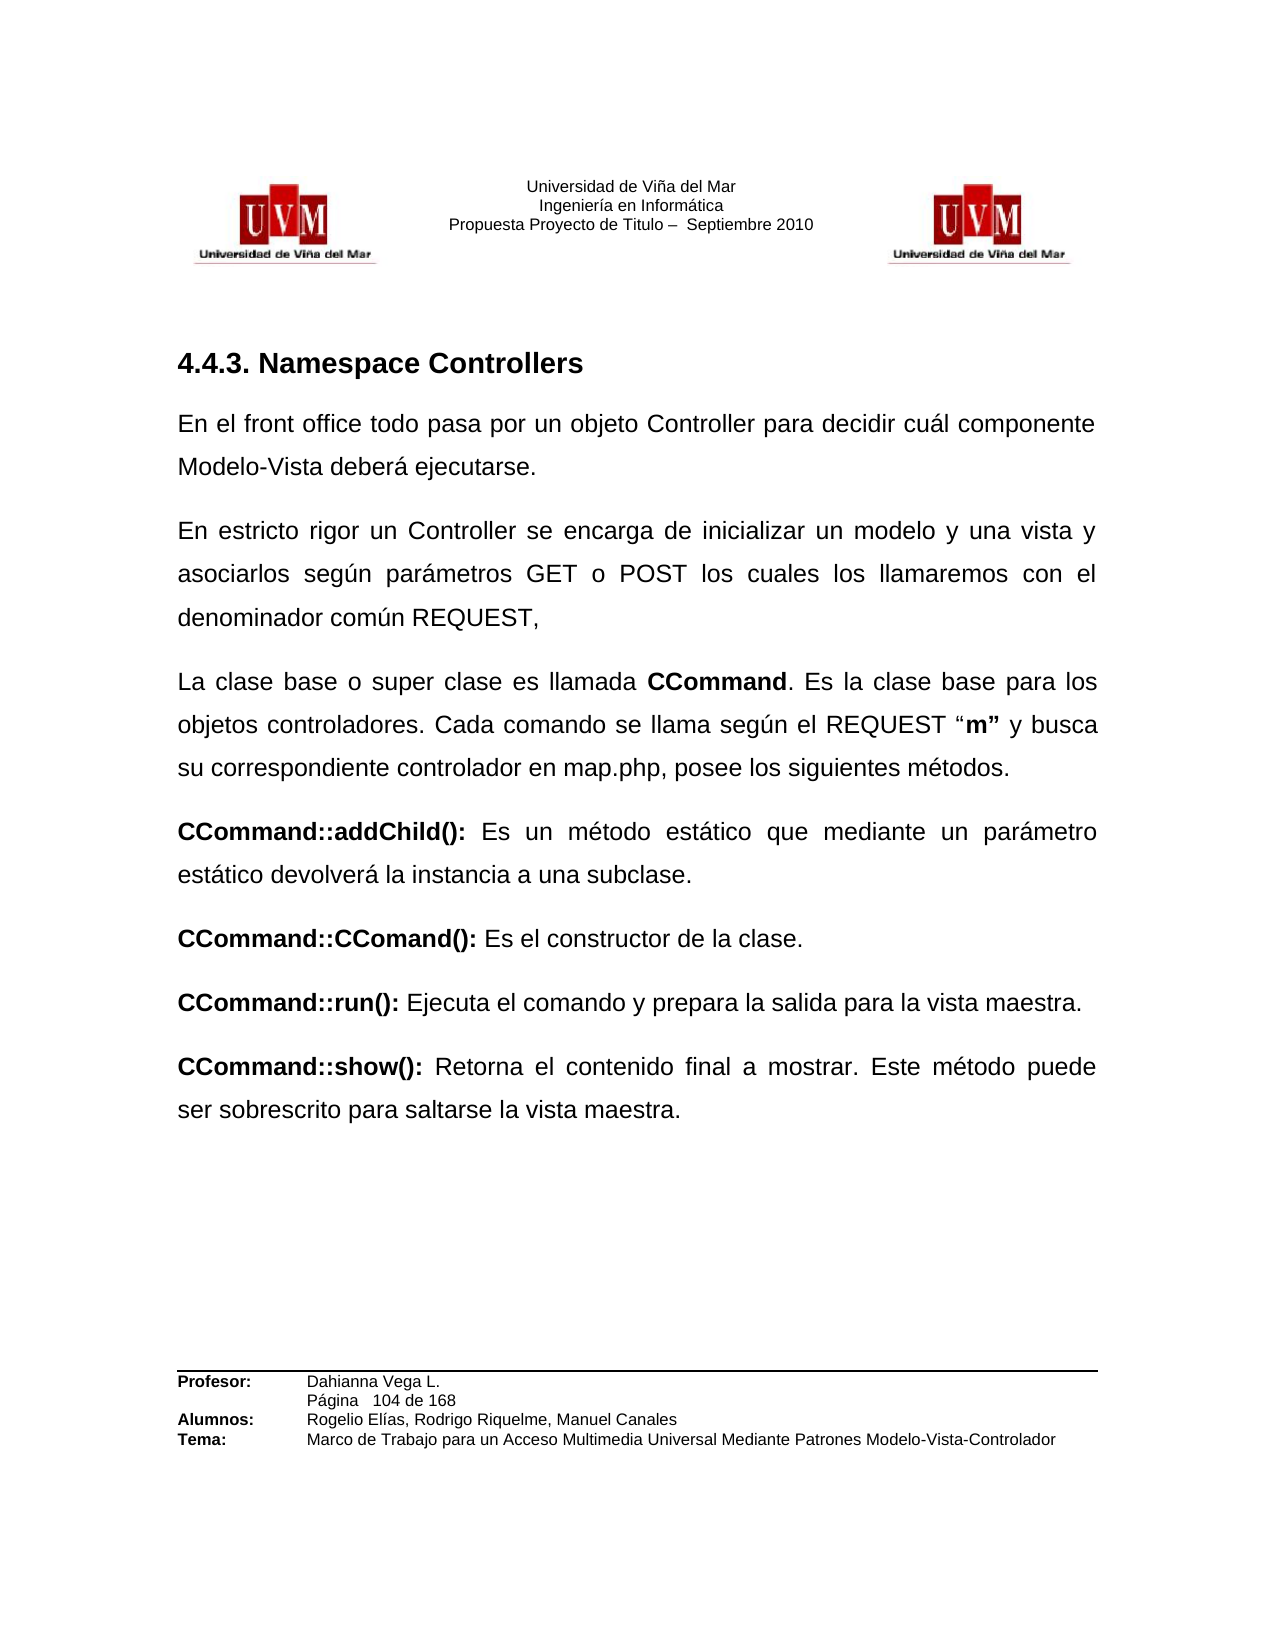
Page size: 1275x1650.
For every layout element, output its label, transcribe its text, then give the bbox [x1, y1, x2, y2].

subtitle 4.4.3. Namespace Controllers [177, 346, 1098, 380]
picture [871, 176, 1084, 267]
text En estricto rigor un Controller se encarga de inicializar un modelo y una vista y asociarlos según parámetros GET o POST los cuales los llamaremos con el denominador común REQUEST, [177, 516, 1098, 631]
text CCommand::run(): Ejecuta el comando y prepara la salida para la vista maestra. [177, 988, 1098, 1016]
text La clase base o super clase es llamada CCommand. Es la clase base para los objetos controladores. Cada comando se llama según el REQUEST “m” y busca su correspondiente controlador en map.php, posee los siguientes métodos. [177, 666, 1098, 781]
text CCommand::addChild(): Es un método estático que mediante un parámetro estático devolverá la instancia a una subclase. [177, 817, 1098, 888]
text CCommand::CComand(): Es el constructor de la clase. [177, 924, 1098, 952]
text CCommand::show(): Retorna el contenido final a mostrar. Este método puede ser sobrescrito para saltarse la vista maestra. [177, 1052, 1098, 1123]
picture [177, 176, 390, 267]
text En el front office todo pasa por un objeto Controller para decidir cuál componente Modelo-Vista deberá ejecutarse. [177, 409, 1098, 481]
